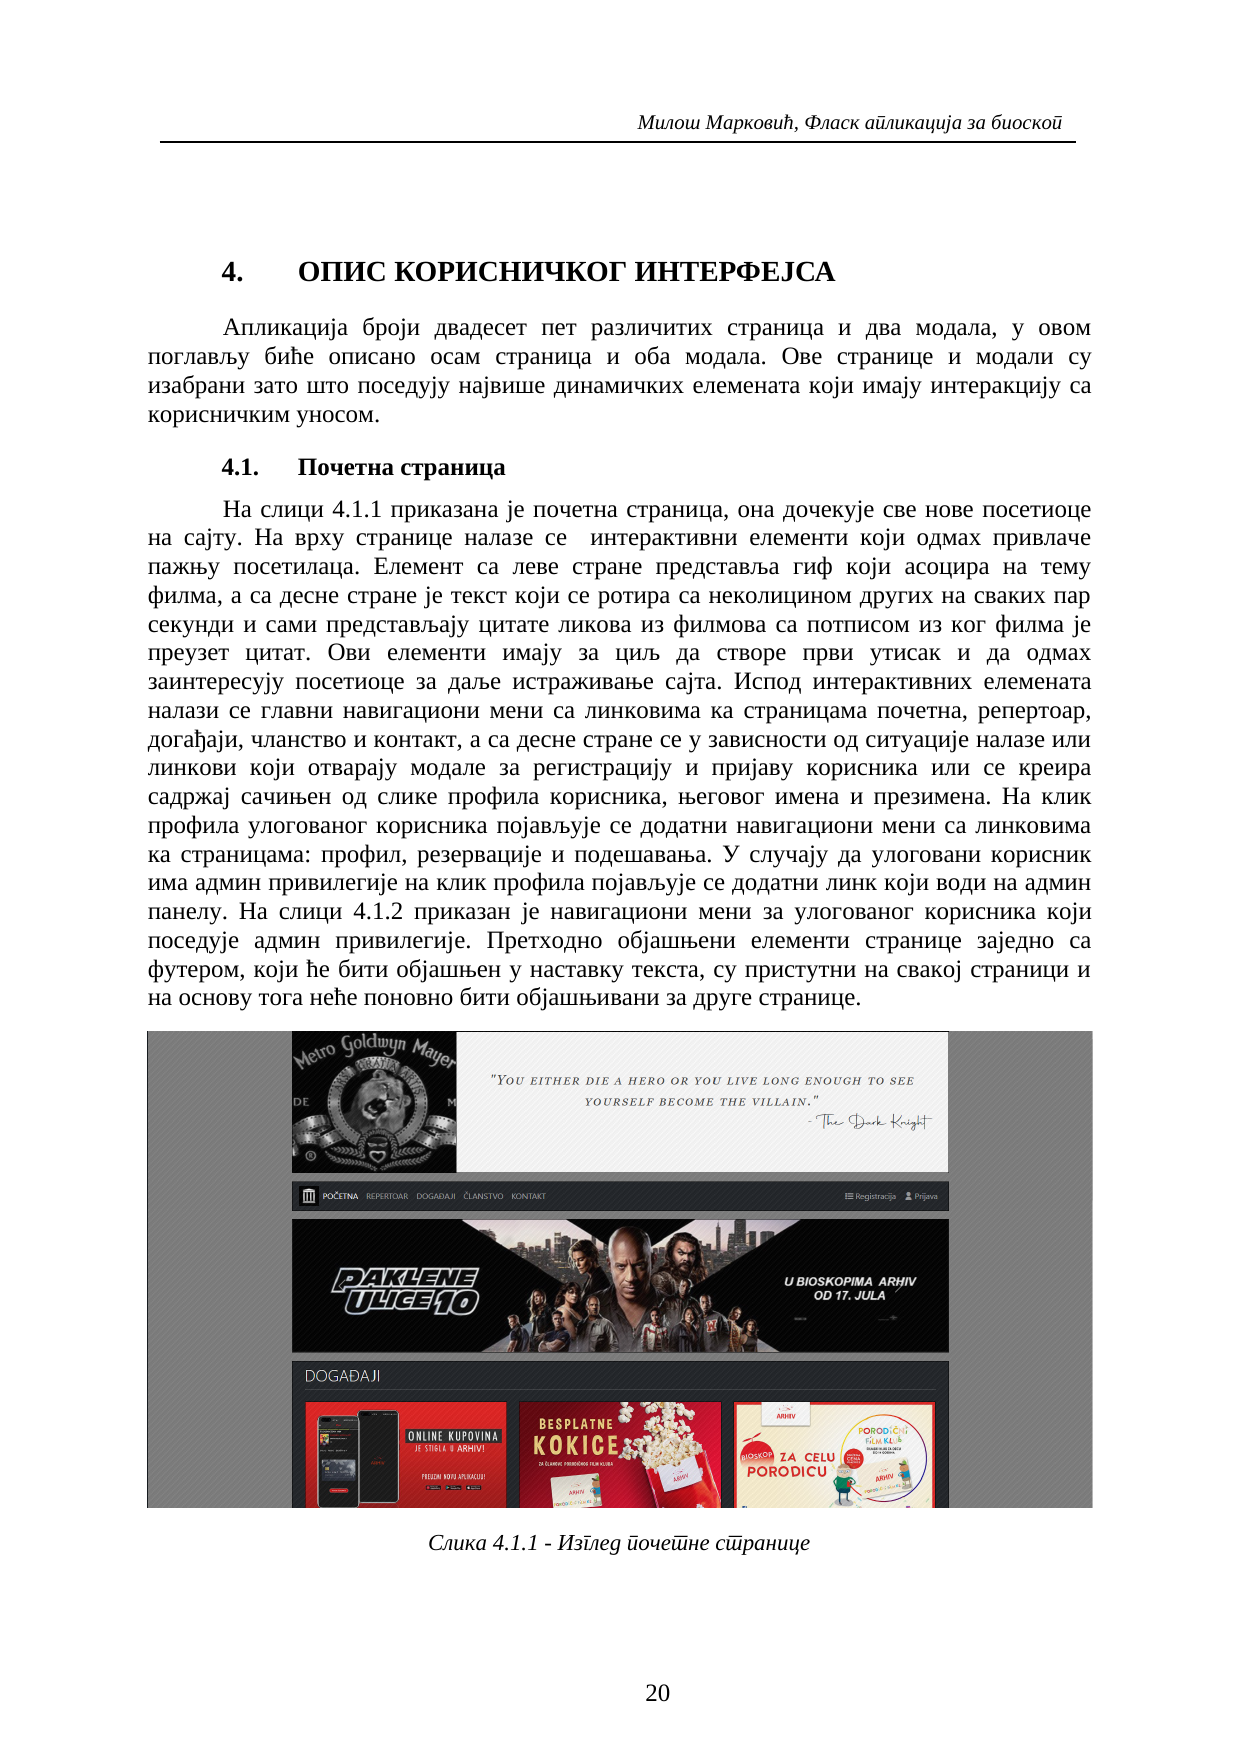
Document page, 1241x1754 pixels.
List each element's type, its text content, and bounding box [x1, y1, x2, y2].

subtitle Почетна страница [221, 452, 1093, 481]
subtitle ОПИС КОРИСНИЧКОГ ИНТЕРФЕЈСА [185, 254, 1093, 287]
text Апликација броји двадесет пет различитих страница и два модала, у овом поглављу биће описано осам страница и оба модала. Ове странице и модали су изабрани зато што поседују највише динамичких елемената који имају интеракцију са корисничким уносом. [148, 312, 1093, 427]
picture [147, 1031, 1093, 1508]
text Слика 4.1.1 - Изглед почетне странице [148, 1528, 1093, 1555]
text На слици 4.1.1 приказана је почетна страница, она дочекује све нове посетиоце на сајту. На врху странице налазе се интерактивни елементи који одмах привлаче пажњу посетилаца. Елемент са леве стране представља гиф који асоцира на тему филма, а са десне стране је текст који се ротира са неколицином других на сваких пар секунди и сами представљају цитате ликова из филмова са потписом из ког филма је преузет цитат. Ови елементи имају за циљ да створе први утисак и да одмах заинтересују посетиоце за даље истраживање сајта. Испод интерактивних елемената налази се главни навигациони мени са линковима ка страницама почетна, репертоар, догађаји, чланство и контакт, а са десне стране се у зависности од ситуације налазе или линкови који отварају модале за регистрацију и пријаву корисника или се креира садржај сачињен од слике профила корисника, његовог имена и презимена. На клик профила улогованог корисника појављује се додатни навигациони мени са линковима ка страницама: профил, резервације и подешавања. У случају да улоговани корисник има админ привилегије на клик профила појављује се додатни линк који води на админ панелу. На слици 4.1.2 приказан је навигациони мени за улогованог корисника који поседује админ привилегијe. Претходно објашњени елементи странице заједно са футером, који ће бити објашњен у наставку текста, су пристутни на свакој страници и на основу тога неће поновно бити објашњивани за друге странице. [148, 494, 1093, 1011]
